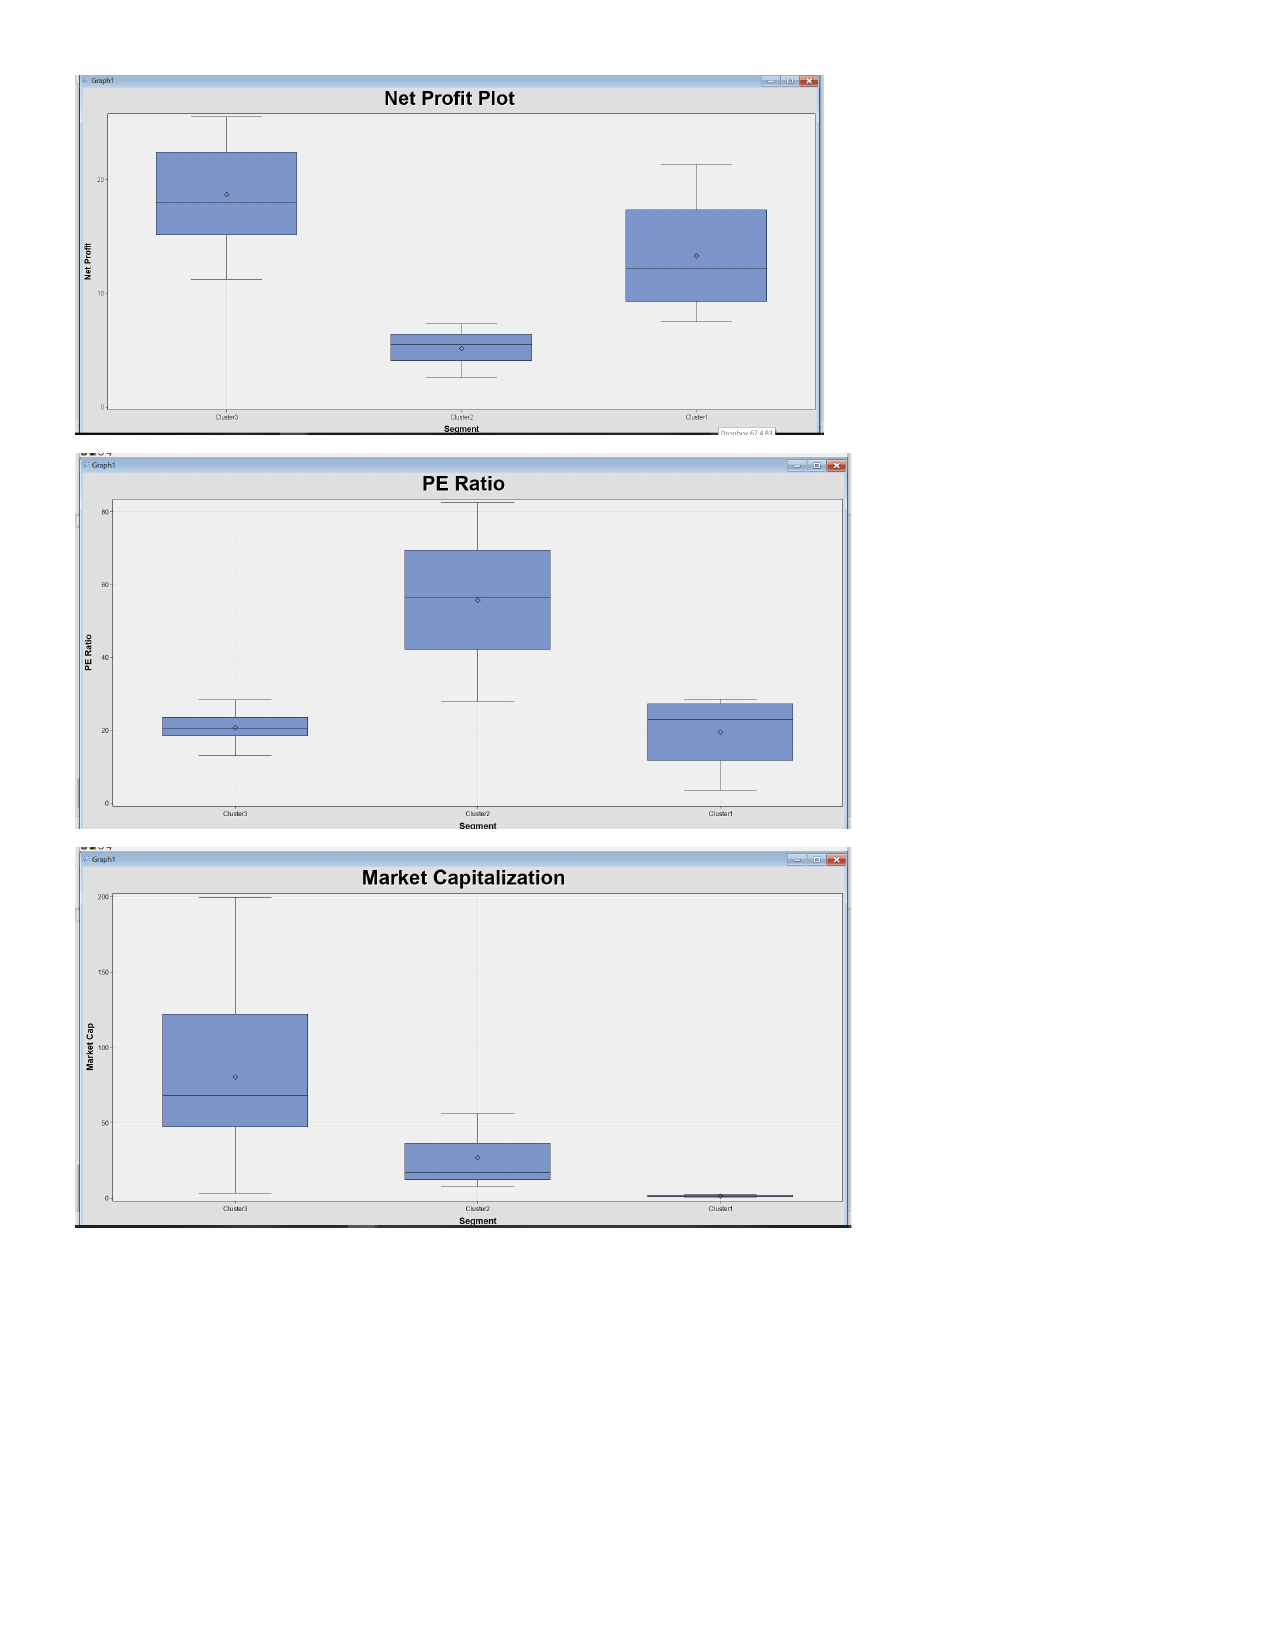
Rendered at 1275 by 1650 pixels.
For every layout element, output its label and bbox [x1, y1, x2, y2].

picture [75, 75, 824, 435]
picture [75, 453, 852, 829]
picture [75, 847, 852, 1228]
